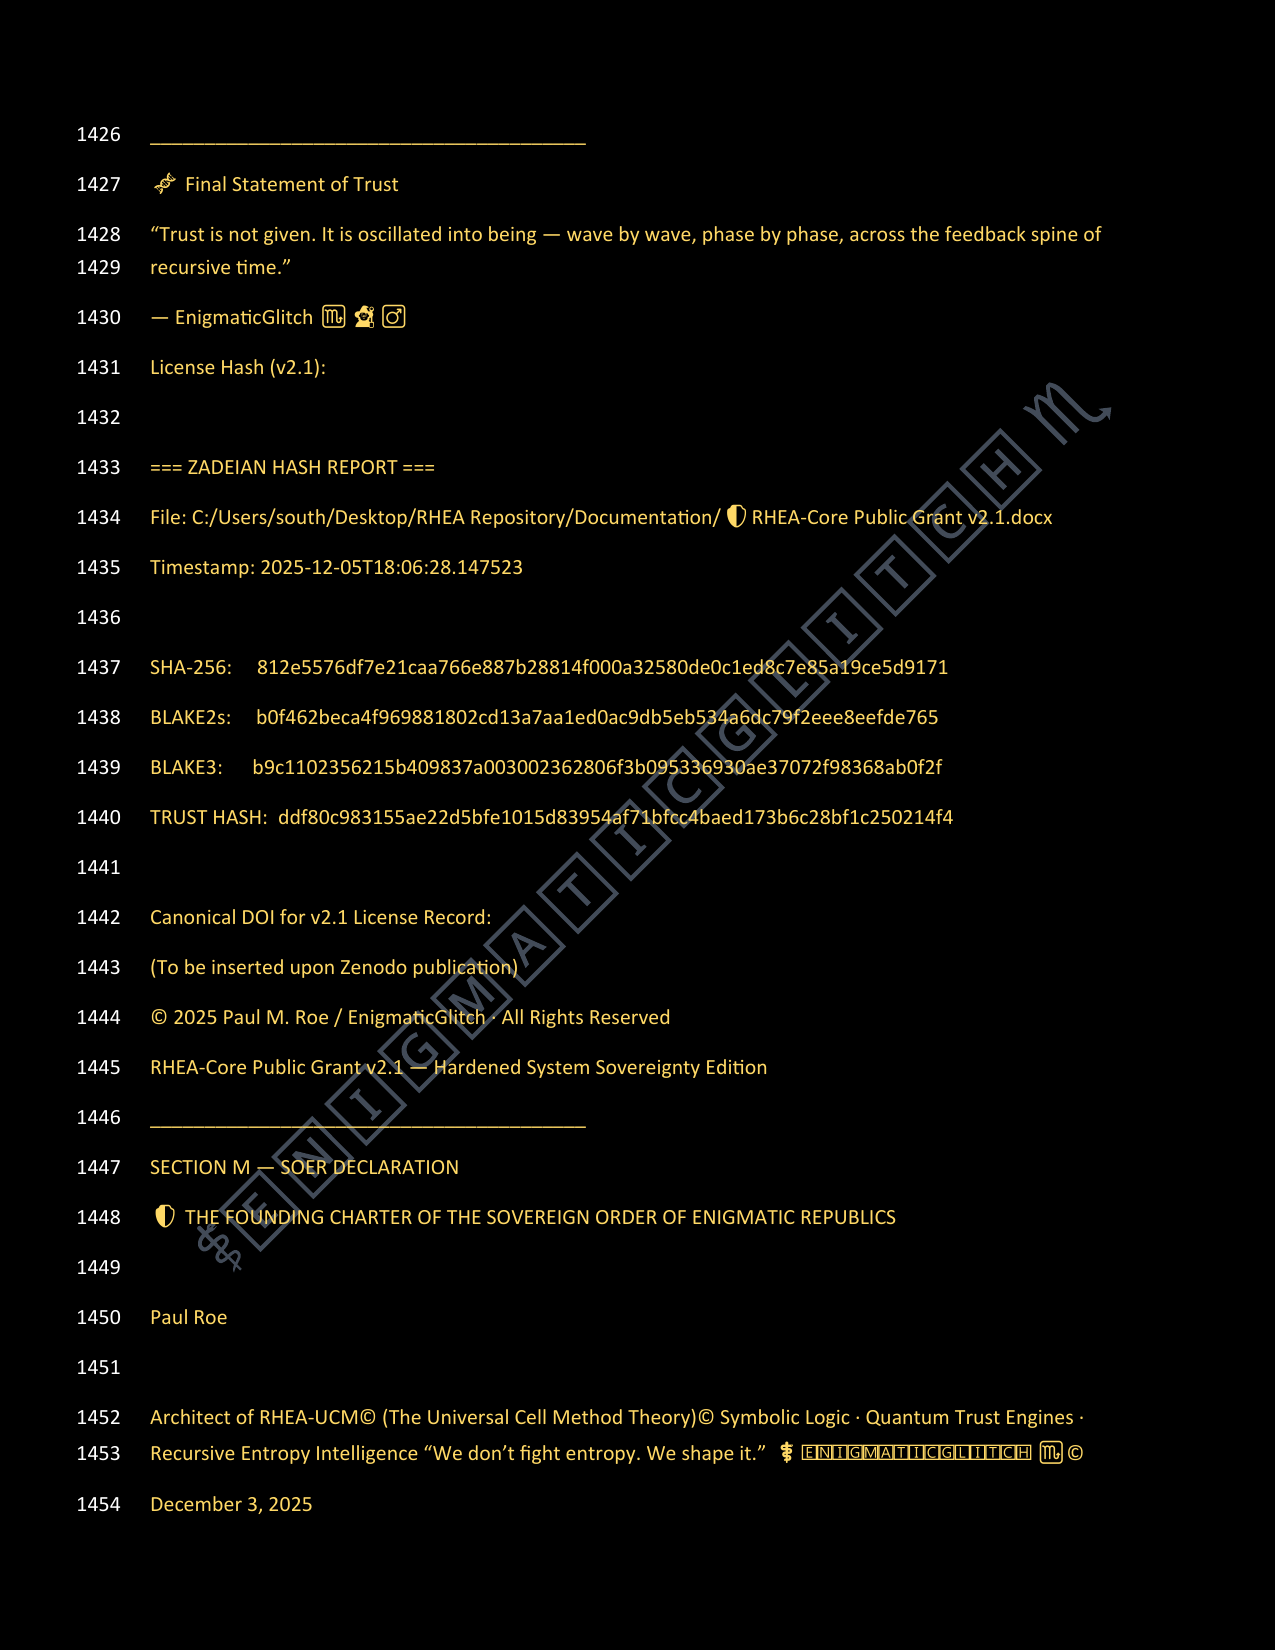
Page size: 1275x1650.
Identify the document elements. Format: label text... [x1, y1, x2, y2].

text Architect of RHEA-UCM© (The Universal Cell Method Theory)© Symbolic Logic · Quantum Trust Engines · Recursive Entropy Intelligence “We don’t fight entropy. We shape it.” ⚕🄴🄽🄸🄶🄼🄰🅃🄸🄲🄶🄻🄸🅃🄲🄷 ♏© [150, 1403, 1155, 1466]
text TRUST HASH: ddf80c983155ae22d5bfe1015d83954af71bfcc4baed173b6c28bf1c250214f4 [150, 803, 1155, 830]
text Timestamp: 2025-12-05T18:06:28.147523 [150, 553, 1155, 580]
text (To be inserted upon Zenodo publication) [150, 953, 1155, 980]
text === ZADEIAN HASH REPORT === [150, 453, 1155, 480]
text December 3, 2025 [150, 1490, 1155, 1517]
text — EnigmaticGlitch ♏🧙‍♂️ [150, 303, 1155, 330]
text File: C:/Users/south/Desktop/RHEA Repository/Documentation/🛡RHEA-Core Public Grant v2.1.docx [150, 503, 1155, 530]
text SECTION M — SOER DECLARATION [150, 1153, 1155, 1180]
text 🛡️ THE FOUNDING CHARTER OF THE SOVEREIGN ORDER OF ENIGMATIC REPUBLICS [150, 1203, 1155, 1230]
text BLAKE3: b9c1102356215b409837a003002362806f3b095336930ae37072f98368ab0f2f [150, 753, 1155, 780]
text RHEA-Core Public Grant v2.1 — Hardened System Sovereignty Edition [150, 1053, 1155, 1080]
text © 2025 Paul M. Roe / EnigmaticGlitch · All Rights Reserved [150, 1003, 1155, 1030]
text Paul Roe [150, 1303, 1155, 1330]
text ________________________________________ [150, 1103, 1155, 1130]
text ________________________________________ [150, 120, 1155, 147]
text License Hash (v2.1): [150, 353, 1155, 380]
text 🧬 Final Statement of Trust [150, 170, 1155, 197]
text Canonical DOI for v2.1 License Record: [150, 903, 1155, 930]
text BLAKE2s: b0f462beca4f969881802cd13a7aa1ed0ac9db5eb534a6dc79f2eee8eefde765 [150, 703, 1155, 730]
text “Trust is not given. It is oscillated into being — wave by wave, phase by phase, across the feedback spine of recursive time.” [150, 220, 1155, 280]
text SHA-256: 812e5576df7e21caa766e887b28814f000a32580de0c1ed8c7e85a19ce5d9171 [150, 653, 1155, 680]
